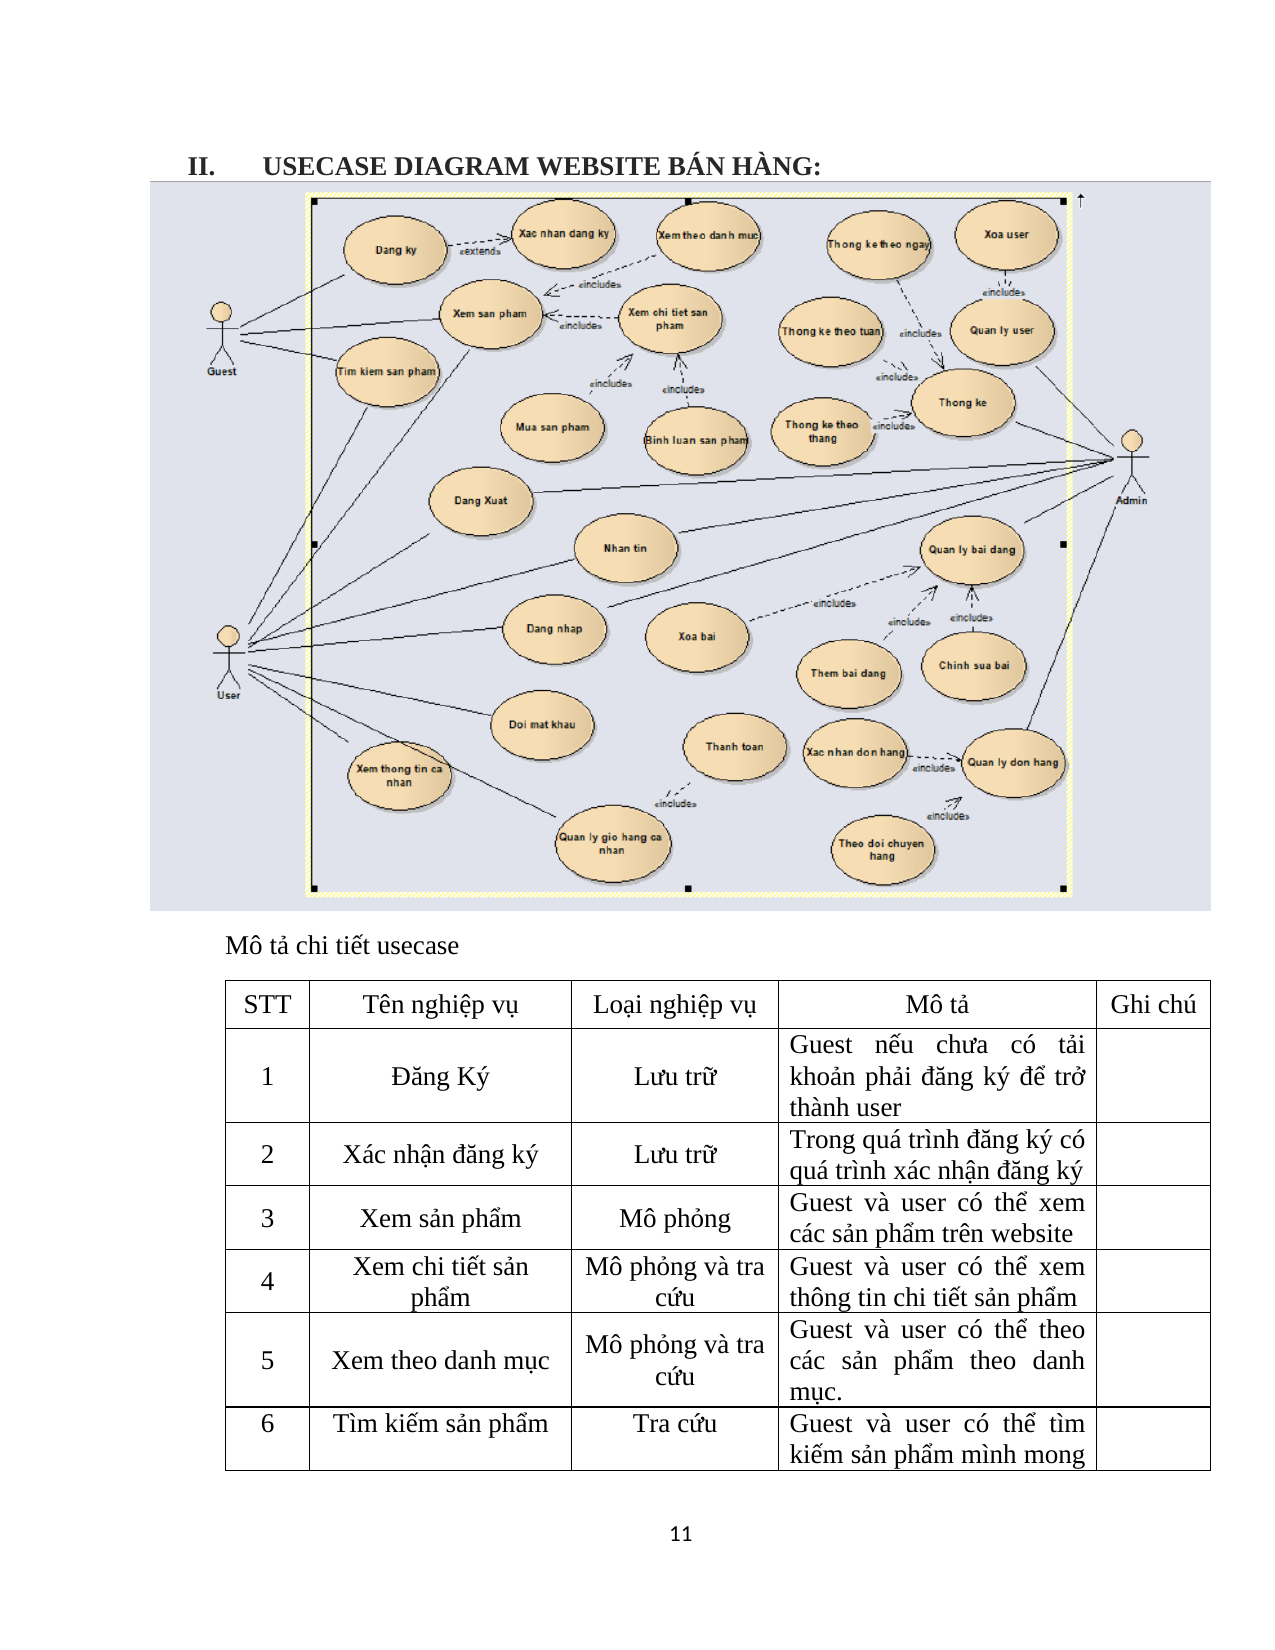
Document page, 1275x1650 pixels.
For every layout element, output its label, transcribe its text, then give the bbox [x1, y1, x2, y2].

table_cell Guest và user có thể xem thông tin chi tiết sản phẩm [779, 1250, 1096, 1312]
table_cell [1097, 1186, 1210, 1248]
table_cell [1097, 1250, 1210, 1312]
table_header STT [226, 981, 309, 1027]
table_header Tên nghiệp vụ [310, 981, 571, 1027]
picture [150, 181, 1211, 911]
table_cell [1097, 1029, 1210, 1122]
table_cell [1097, 1313, 1210, 1406]
table_cell Lưu trữ [572, 1123, 778, 1185]
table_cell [779, 1408, 1096, 1470]
list USECASE DIAGRAM WEBSITE BÁN HÀNG: [187, 150, 1211, 181]
table_cell Trong quá trình đăng ký có quá trình xác nhận đăng ký [779, 1123, 1096, 1185]
table_cell Guest nếu chưa có tải khoản phải đăng ký để trở thành user [779, 1029, 1096, 1122]
table_cell Guest và user có thể xem các sản phẩm trên website [779, 1186, 1096, 1248]
table_cell Xem sản phẩm [310, 1186, 571, 1248]
table_cell 6 [226, 1408, 309, 1470]
table_cell Mô phỏng và tra cứu [572, 1313, 778, 1406]
table_cell Guest và user có thể theo các sản phẩm theo danh mục. [779, 1313, 1096, 1406]
table_cell Xem theo danh mục [310, 1313, 571, 1406]
table_cell Tra cứu [572, 1408, 778, 1470]
list Mô tả chi tiết usecase [225, 929, 1211, 961]
table_cell Xem chi tiết sản phẩm [310, 1250, 571, 1312]
table_cell Xác nhận đăng ký [310, 1123, 571, 1185]
table_cell 4 [226, 1250, 309, 1312]
table_cell Mô phỏng [572, 1186, 778, 1248]
table_header Ghi chú [1097, 981, 1210, 1027]
table_cell Lưu trữ [572, 1029, 778, 1122]
table_header Mô tả [779, 981, 1096, 1027]
table_cell 1 [226, 1029, 309, 1122]
table_cell 5 [226, 1313, 309, 1406]
table_cell Đăng Ký [310, 1029, 571, 1122]
table_cell Tìm kiếm sản phẩm [310, 1408, 571, 1470]
table_cell [1097, 1123, 1210, 1185]
table_cell 3 [226, 1186, 309, 1248]
table_cell Mô phỏng và tra cứu [572, 1250, 778, 1312]
table_cell 2 [226, 1123, 309, 1185]
table_cell [1097, 1408, 1210, 1470]
table_header Loại nghiệp vụ [572, 981, 778, 1027]
